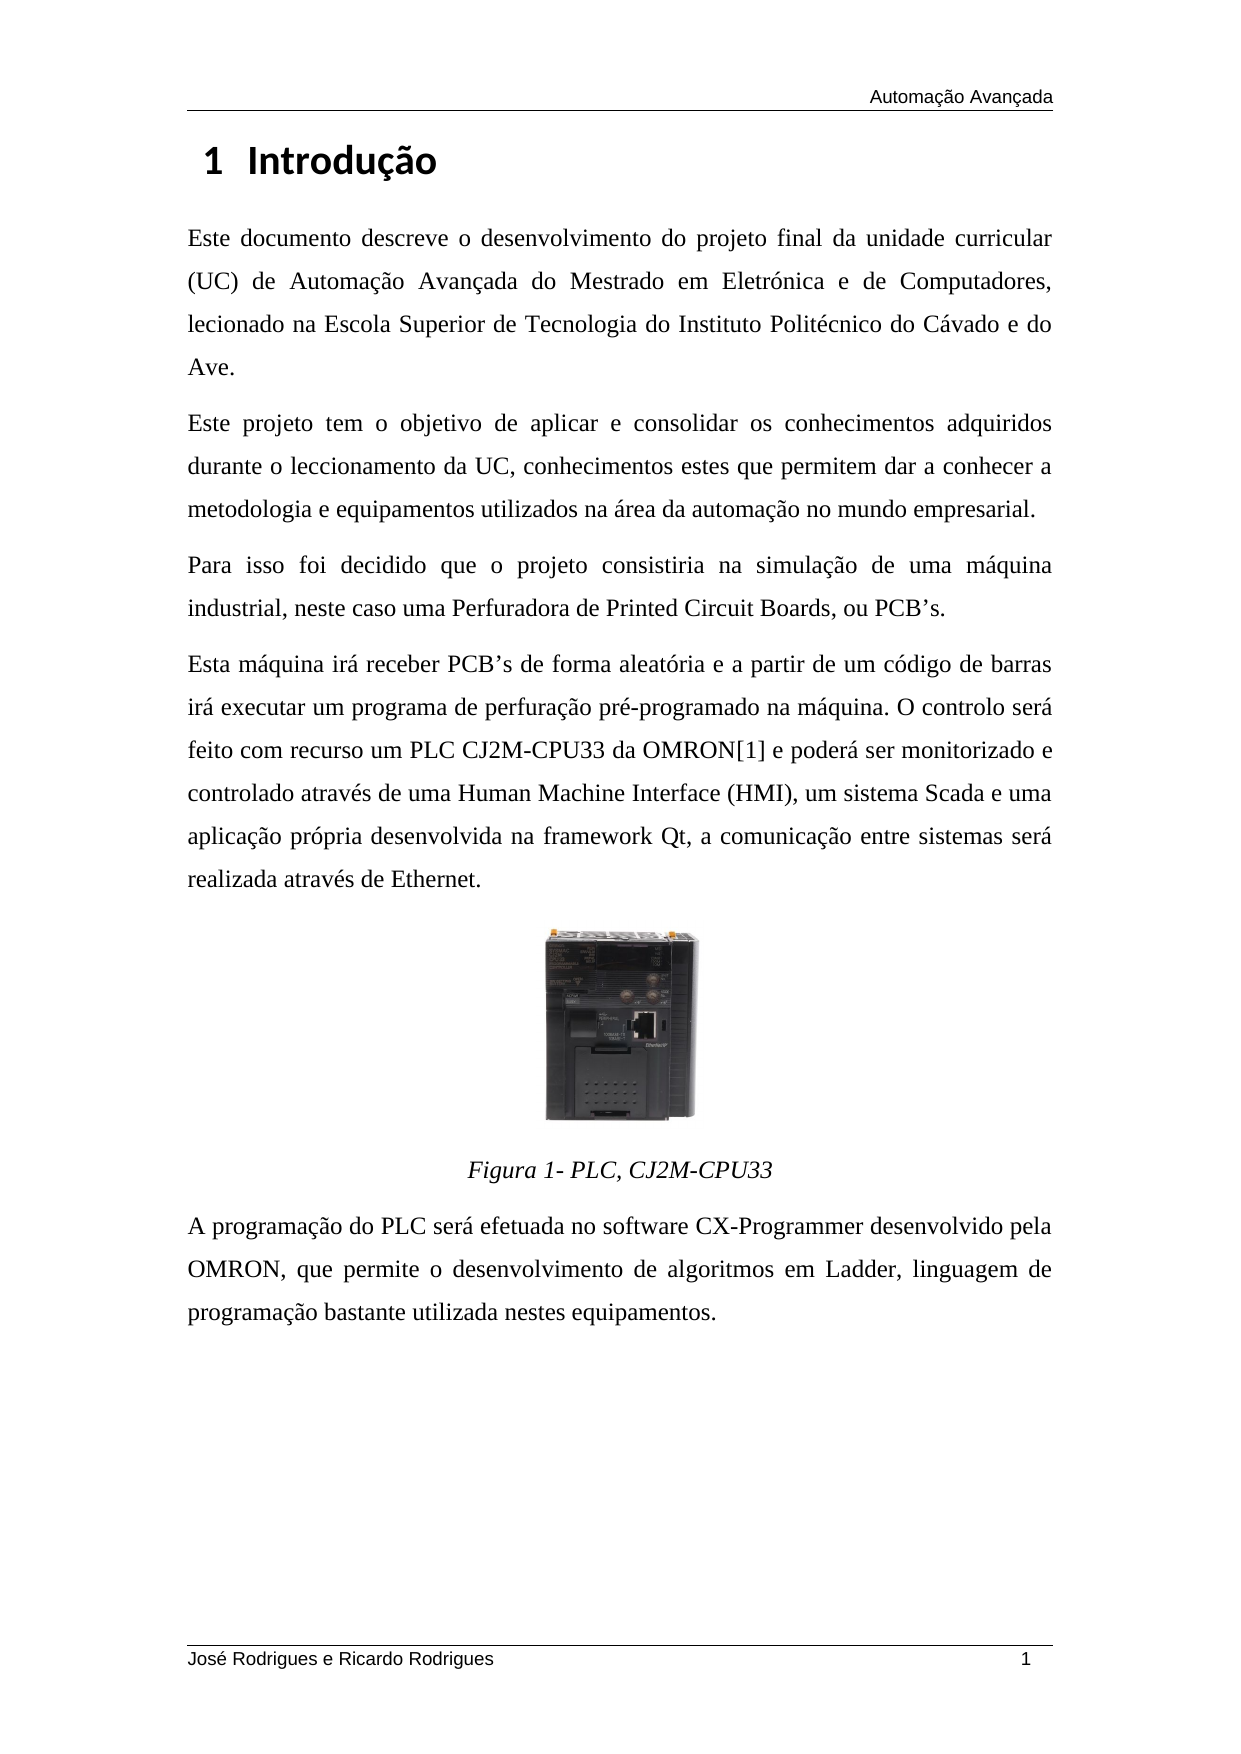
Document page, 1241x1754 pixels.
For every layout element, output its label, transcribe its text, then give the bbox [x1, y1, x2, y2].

text A programação do PLC será efetuada no software CX-Programmer desenvolvido pela OMRON, que permite o desenvolvimento de algoritmos em Ladder, linguagem de programação bastante utilizada nestes equipamentos. [187, 1211, 1053, 1326]
subtitle Introdução [202, 134, 1053, 185]
text Esta máquina irá receber PCB’s de forma aleatória e a partir de um código de barras irá executar um programa de perfuração pré-programado na máquina. O controlo será feito com recurso um PLC CJ2M-CPU33 da OMRON[1] e poderá ser monitorizado e controlado através de uma Human Machine Interface (HMI), um sistema Scada e uma aplicação própria desenvolvida na framework Qt, a comunicação entre sistemas será realizada através de Ethernet. [187, 649, 1053, 893]
picture [536, 920, 704, 1129]
text Este projeto tem o objetivo de aplicar e consolidar os conhecimentos adquiridos durante o leccionamento da UC, conhecimentos estes que permitem dar a conhecer a metodologia e equipamentos utilizados na área da automação no mundo empresarial. [187, 408, 1053, 523]
text Figura 1- PLC, CJ2M-CPU33 [187, 1156, 1053, 1184]
text Este documento descreve o desenvolvimento do projeto final da unidade curricular (UC) de Automação Avançada do Mestrado em Eletrónica e de Computadores, lecionado na Escola Superior de Tecnologia do Instituto Politécnico do Cávado e do Ave. [187, 223, 1053, 381]
text Para isso foi decidido que o projeto consistiria na simulação de uma máquina industrial, neste caso uma Perfuradora de Printed Circuit Boards, ou PCB’s. [187, 550, 1053, 622]
